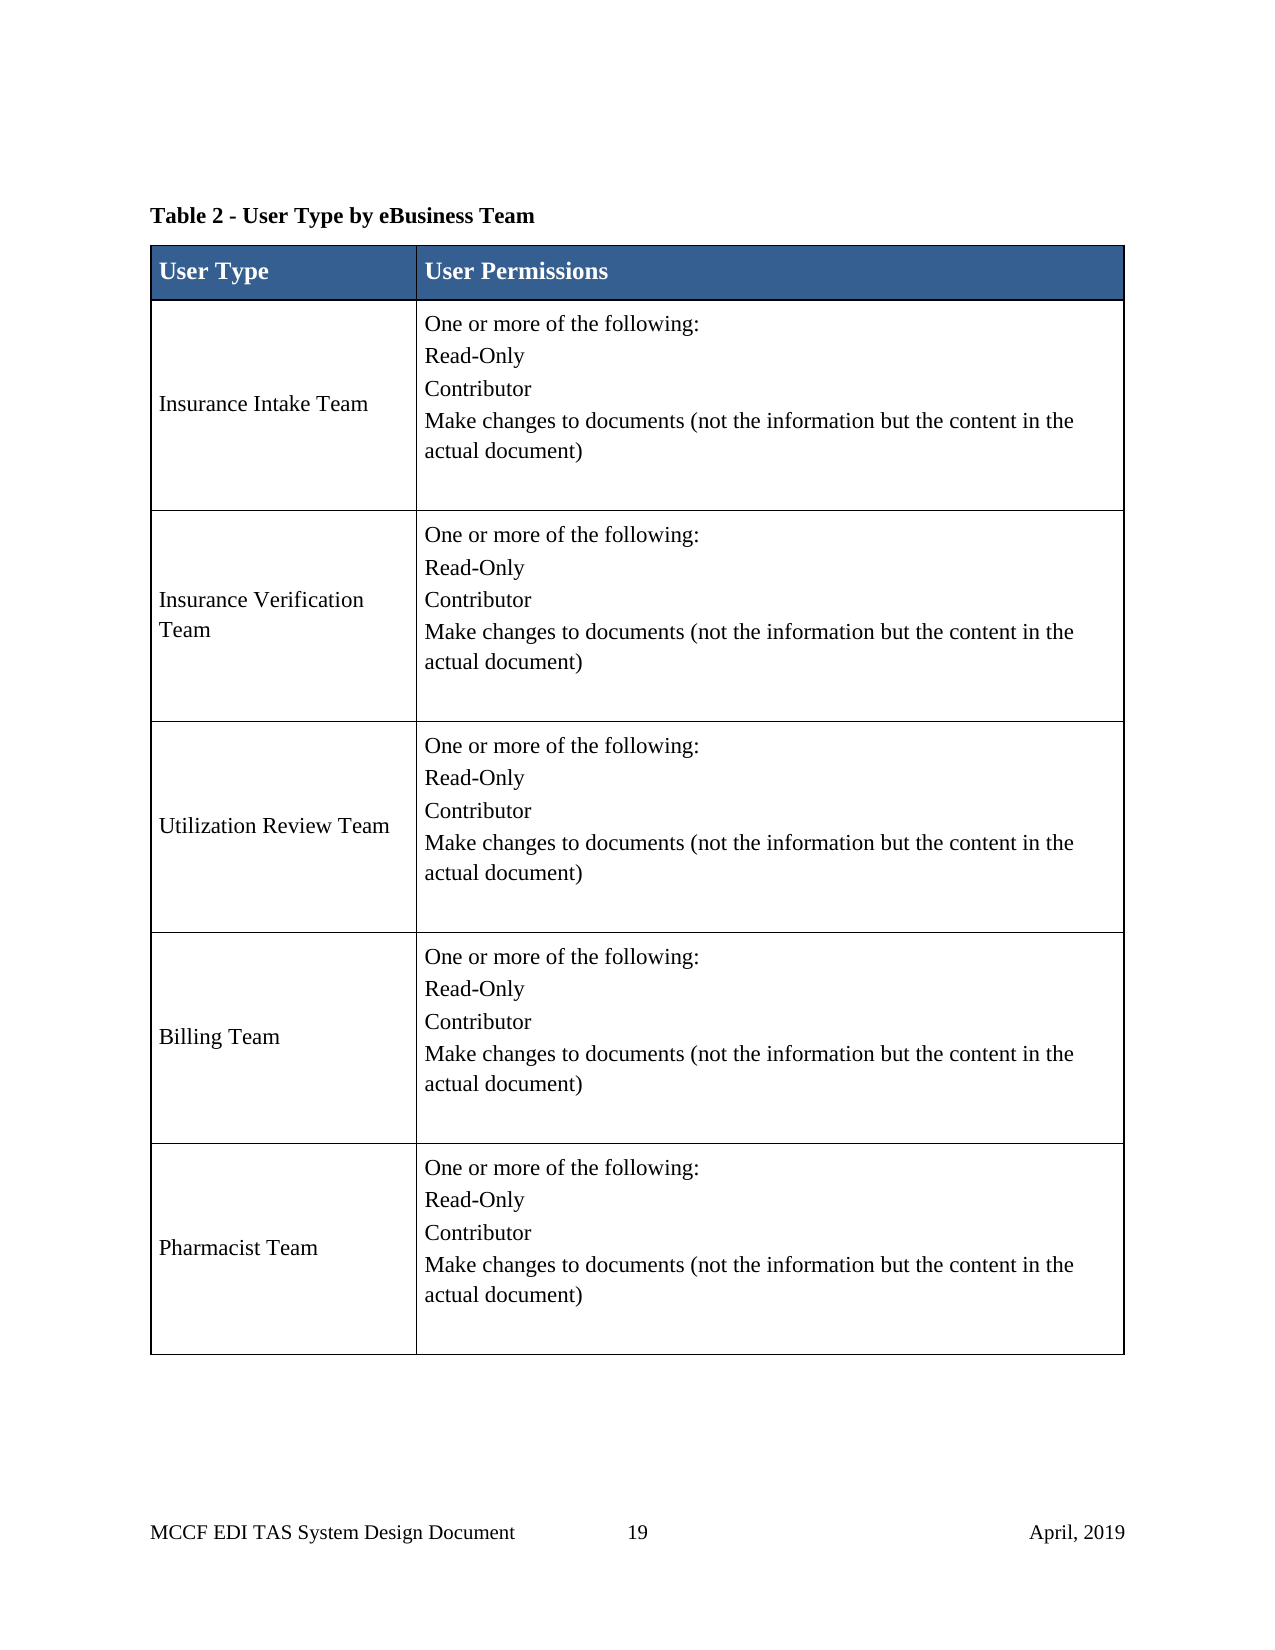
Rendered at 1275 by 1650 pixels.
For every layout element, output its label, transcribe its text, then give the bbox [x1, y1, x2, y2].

table_cell Insurance Verification Team [152, 511, 416, 721]
table_cell One or more of the following: Read-Only Contributor Make changes to documents (not the information but the content in the actual document) [417, 722, 1123, 932]
table_cell One or more of the following: Read-Only Contributor Make changes to documents (not the information but the content in the actual document) [417, 301, 1123, 510]
table_cell One or more of the following: Read-Only Contributor Make changes to documents (not the information but the content in the actual document) [417, 511, 1123, 721]
table_cell Pharmacist Team [152, 1144, 416, 1353]
table_header User Permissions [417, 246, 1123, 299]
table_header User Type [152, 246, 416, 299]
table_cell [417, 1144, 1123, 1353]
table_cell Utilization Review Team [152, 722, 416, 932]
table_cell One or more of the following: Read-Only Contributor Make changes to documents (not the information but the content in the actual document) [417, 933, 1123, 1143]
table_cell Insurance Intake Team [152, 301, 416, 510]
table_cell Billing Team [152, 933, 416, 1143]
text Table 2 - User Type by eBusiness Team [150, 202, 1125, 228]
